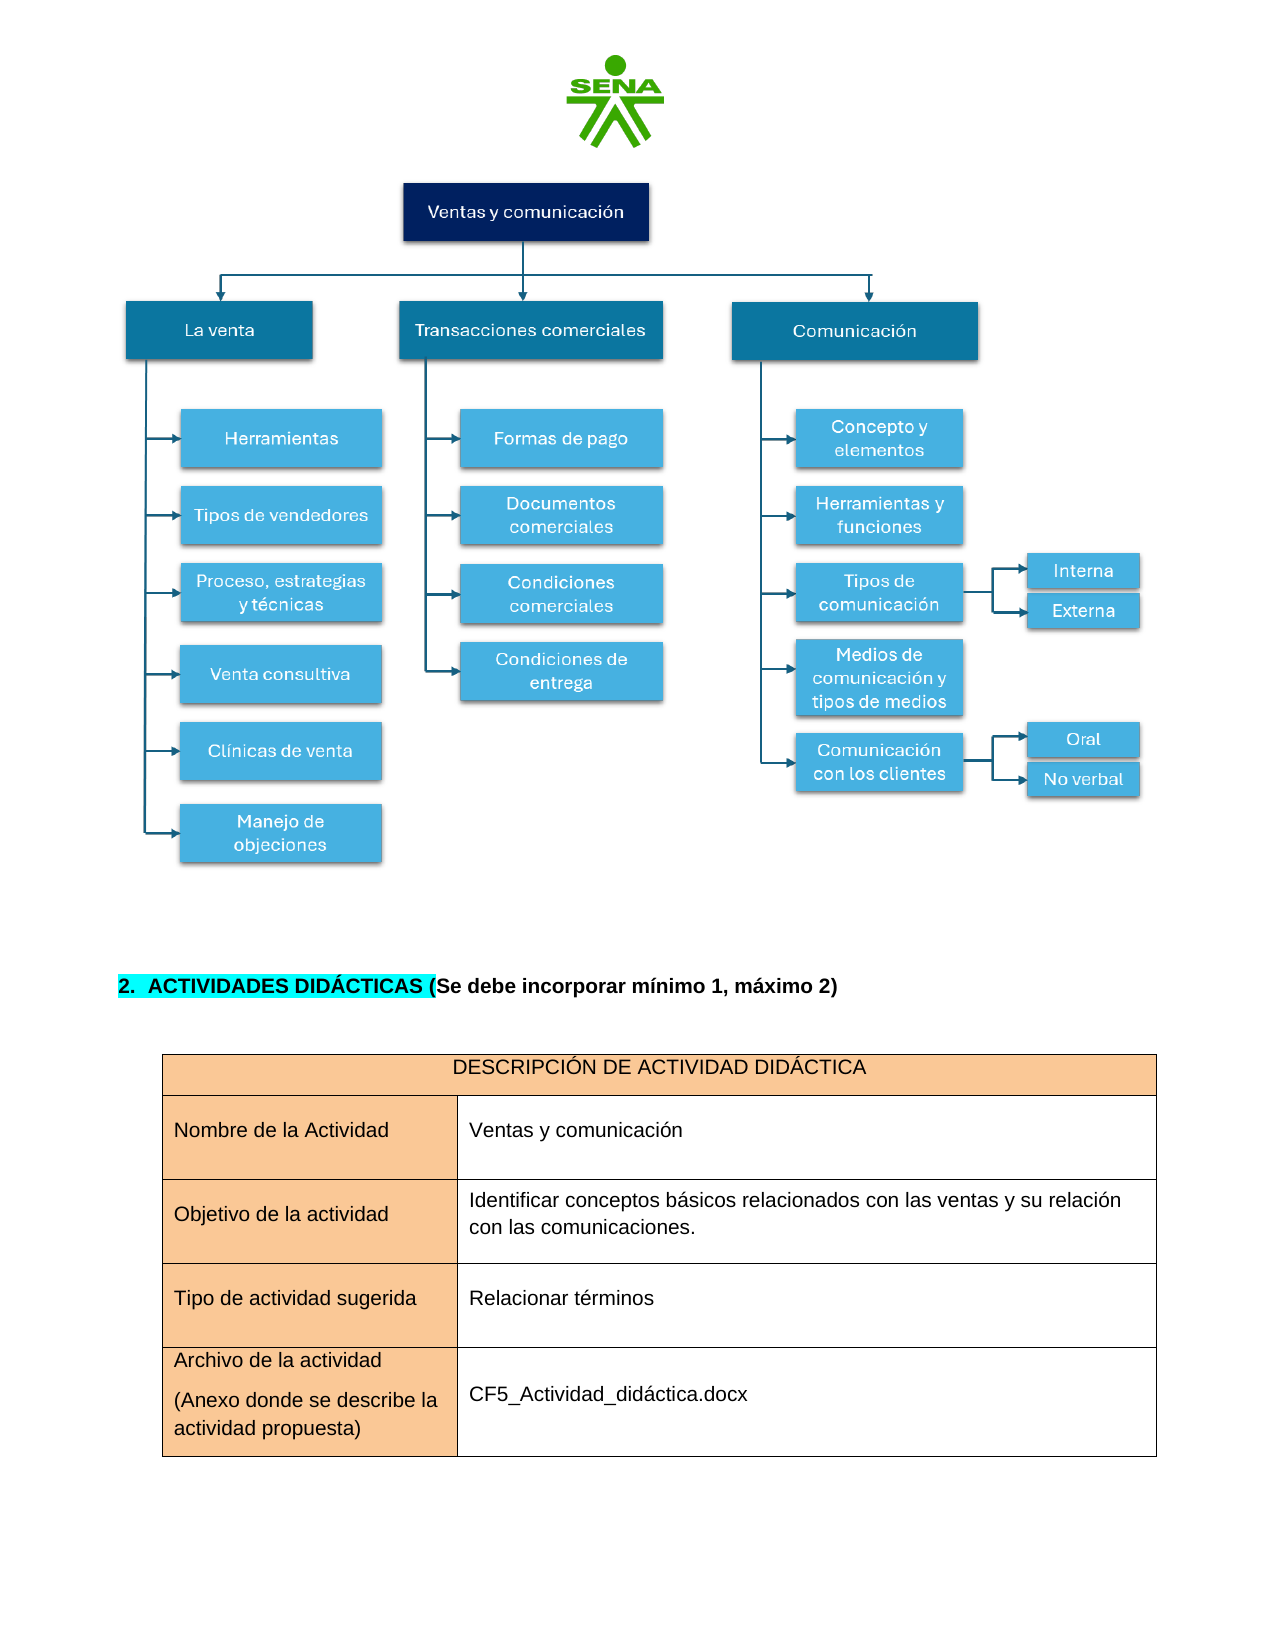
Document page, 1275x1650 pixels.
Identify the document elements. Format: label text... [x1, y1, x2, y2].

table_cell Objetivo de la actividad [163, 1180, 457, 1263]
table_cell Identificar conceptos básicos relacionados con las ventas y su relación con las comunicaciones. [458, 1180, 1156, 1263]
list ACTIVIDADES DIDÁCTICAS (Se debe incorporar mínimo 1, máximo 2) [436, 974, 1157, 998]
picture [118, 177, 1147, 878]
table_header DESCRIPCIÓN DE ACTIVIDAD DIDÁCTICA [163, 1055, 1156, 1095]
table_cell Ventas y comunicación [458, 1096, 1156, 1179]
table_cell Nombre de la Actividad [163, 1096, 457, 1179]
table_cell Tipo de actividad sugerida [163, 1264, 457, 1347]
picture [566, 55, 664, 148]
table_cell CF5_Actividad_didáctica.docx [458, 1348, 1156, 1456]
table_cell Relacionar términos [458, 1264, 1156, 1347]
table_cell Archivo de la actividad (Anexo donde se describe la actividad propuesta) [163, 1348, 457, 1456]
